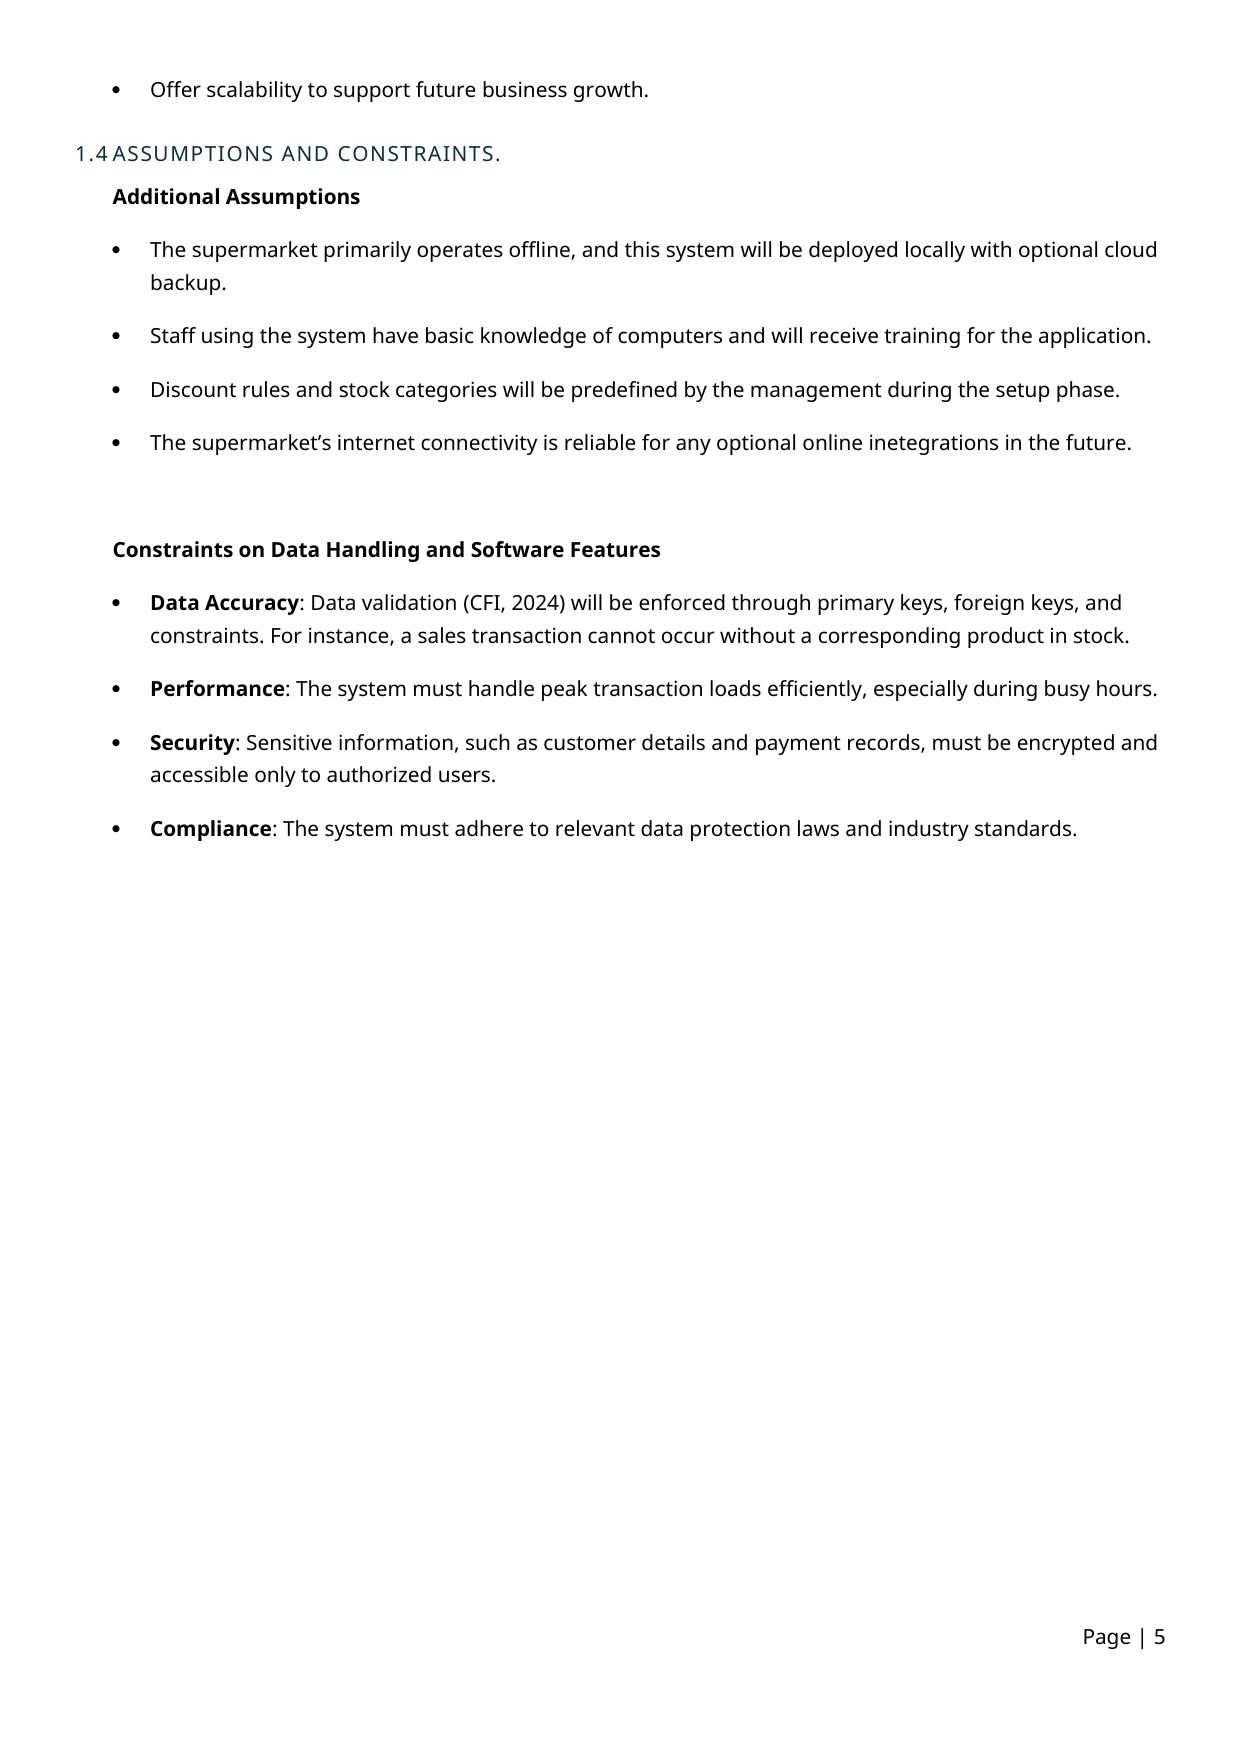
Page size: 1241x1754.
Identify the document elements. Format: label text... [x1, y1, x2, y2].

list Security: Sensitive information, such as customer details and payment records, must be encrypted and accessible only to authorized users. [112, 728, 1165, 789]
list The supermarket primarily operates offline, and this system will be deployed locally with optional cloud backup. [112, 235, 1165, 296]
text Additional Assumptions [75, 182, 1165, 210]
list Discount rules and stock categories will be predefined by the management during the setup phase. [112, 375, 1165, 403]
list Offer scalability to support future business growth. [112, 75, 1165, 103]
list Staff using the system have basic knowledge of computers and will receive training for the application. [112, 321, 1165, 350]
text Constraints on Data Handling and Software Features [75, 535, 1165, 563]
list Data Accuracy: Data validation will be enforced through primary keys, foreign keys, and constraints. For instance, a sales transaction cannot occur without a corresponding product in stock. [112, 588, 1165, 649]
list The supermarket’s internet connectivity is reliable for any optional online inetegrations in the future. [112, 428, 1165, 457]
list Performance: The system must handle peak transaction loads efficiently, especially during busy hours. [112, 674, 1165, 703]
list Compliance: The system must adhere to relevant data protection laws and industry standards. [112, 814, 1165, 842]
subtitle assumptions and constraints. [75, 139, 1165, 167]
